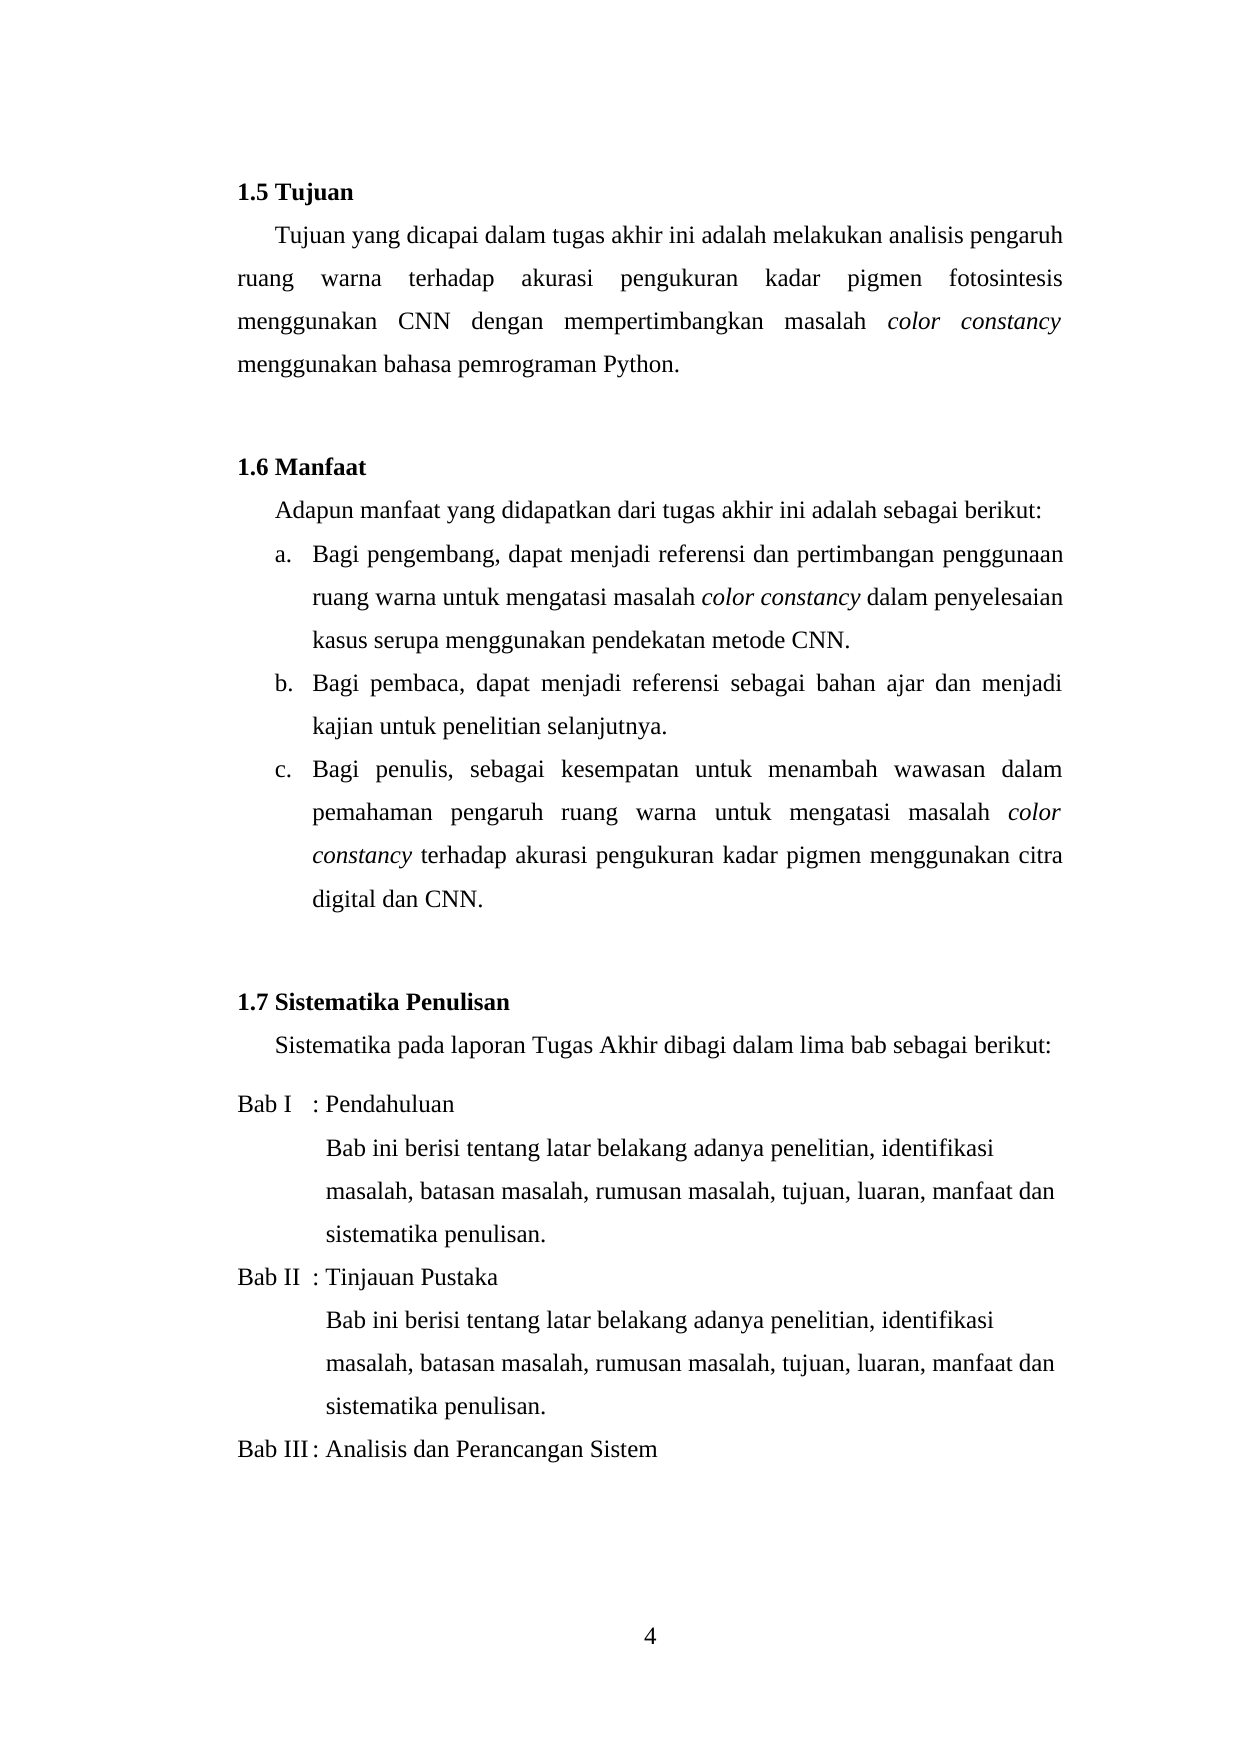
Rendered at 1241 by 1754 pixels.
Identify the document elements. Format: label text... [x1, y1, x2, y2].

list Bagi pengembang, dapat menjadi referensi dan pertimbangan penggunaan ruang warna untuk mengatasi masalah color constancy dalam penyelesaian kasus serupa menggunakan pendekatan metode CNN. [274, 539, 1063, 654]
subtitle 1.6 Manfaat [237, 452, 1063, 481]
text Sistematika pada laporan Tugas Akhir dibagi dalam lima bab sebagai berikut: [237, 1030, 1063, 1058]
text Tujuan yang dicapai dalam tugas akhir ini adalah melakukan analisis pengaruh ruang warna terhadap akurasi pengukuran kadar pigmen fotosintesis menggunakan CNN dengan mempertimbangkan masalah color constancy menggunakan bahasa pemrograman Python. [237, 220, 1063, 378]
subtitle 1.7 Sistematika Penulisan [237, 987, 1063, 1015]
text Bab III : Analisis dan Perancangan Sistem [237, 1434, 1063, 1463]
list Bagi pembaca, dapat menjadi referensi sebagai bahan ajar dan menjadi kajian untuk penelitian selanjutnya. [274, 668, 1063, 740]
list Bagi penulis, sebagai kesempatan untuk menambah wawasan dalam pemahaman pengaruh ruang warna untuk mengatasi masalah color constancy terhadap akurasi pengukuran kadar pigmen menggunakan citra digital dan CNN. [274, 754, 1063, 912]
text Adapun manfaat yang didapatkan dari tugas akhir ini adalah sebagai berikut: [237, 496, 1063, 524]
text Bab I : Pendahuluan [237, 1089, 1063, 1118]
text Bab II : Tinjauan Pustaka [237, 1262, 1063, 1291]
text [326, 1305, 1063, 1420]
subtitle 1.5 Tujuan [237, 177, 1063, 206]
